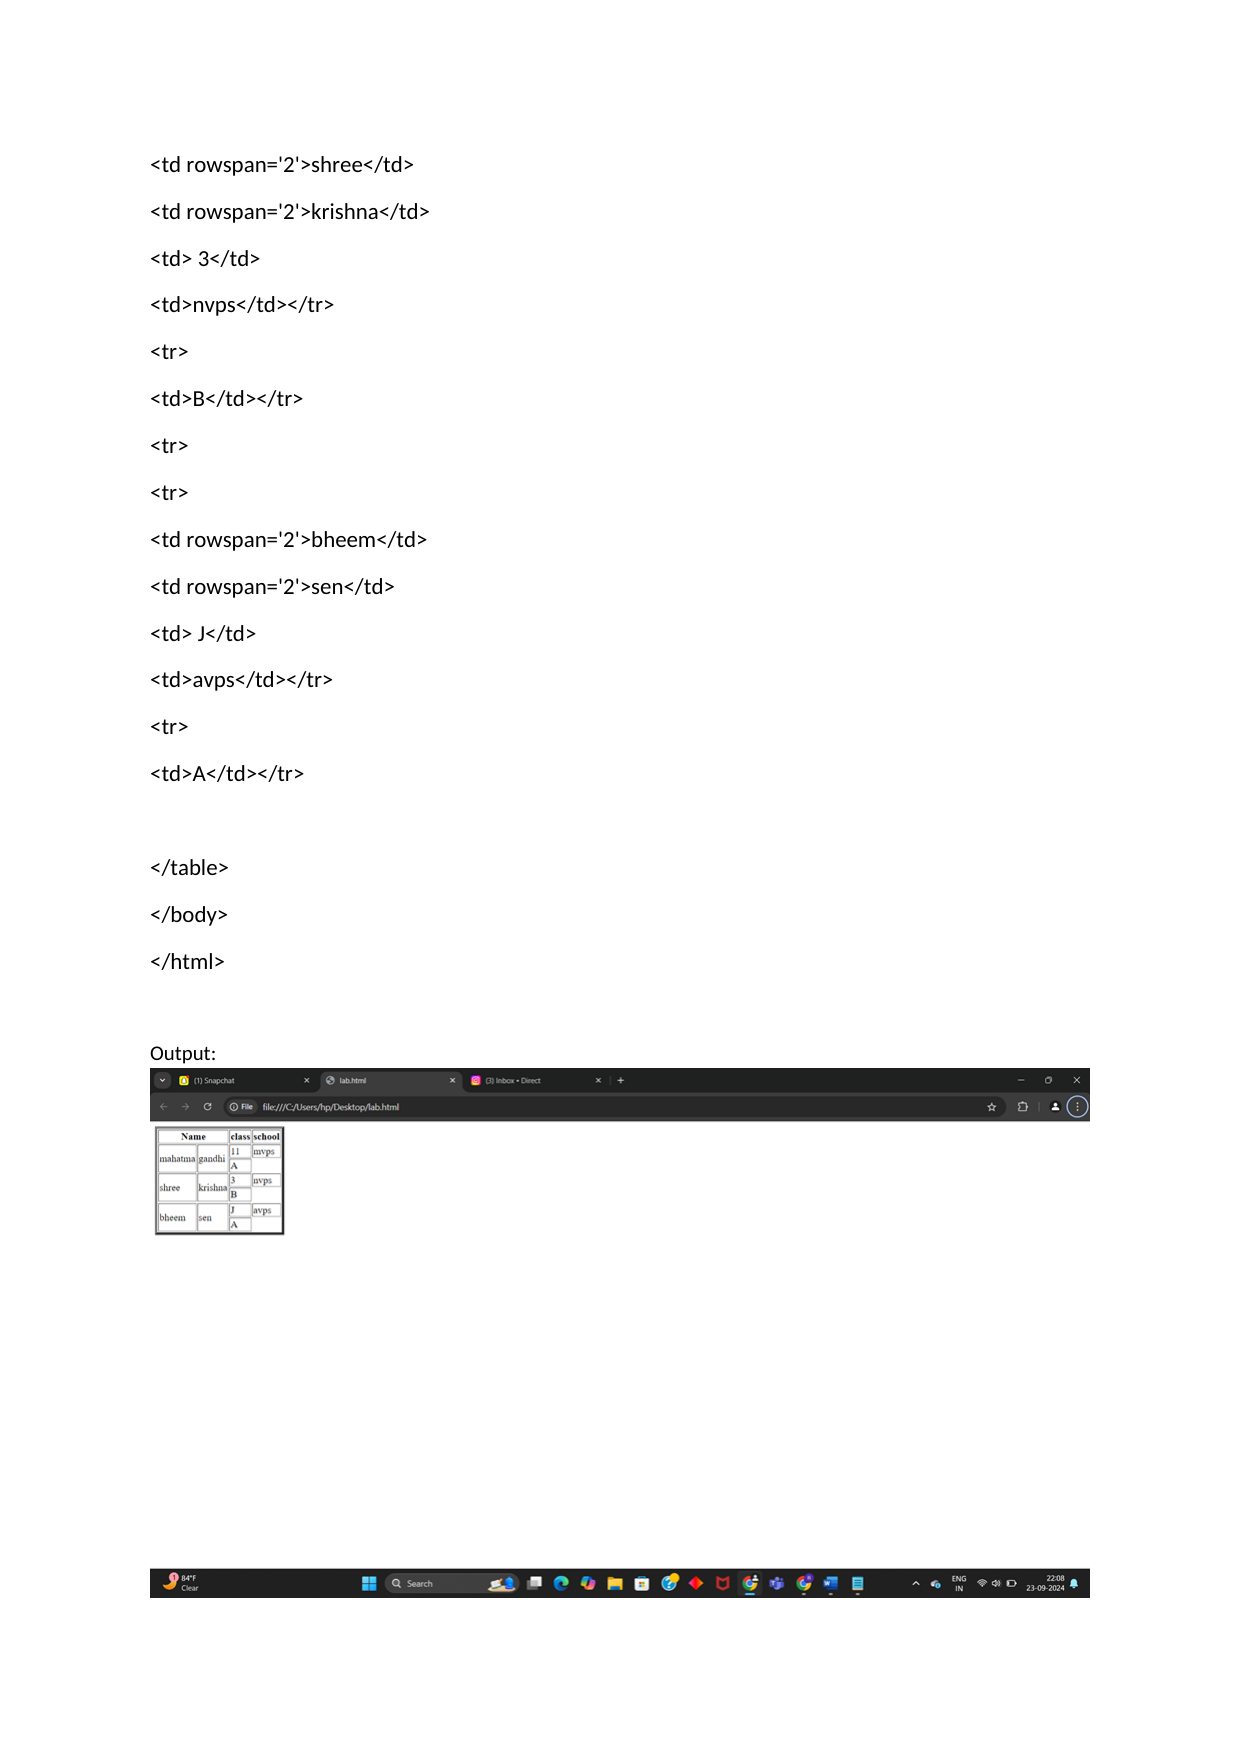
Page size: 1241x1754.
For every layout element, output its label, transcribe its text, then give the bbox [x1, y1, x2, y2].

text <td rowspan='2'>sen</td> [150, 572, 1090, 600]
text <td rowspan='2'>bheem</td> [150, 525, 1090, 553]
text <td rowspan='2'>krishna</td> [150, 197, 1090, 225]
picture [150, 1068, 1090, 1598]
text <td>A</td></tr> [150, 759, 1090, 787]
text <tr> [150, 478, 1090, 506]
text <td>nvps</td></tr> [150, 291, 1090, 319]
text <tr> [150, 431, 1090, 459]
text <tr> [150, 337, 1090, 366]
text </body> [150, 900, 1090, 928]
text <tr> [150, 712, 1090, 741]
text <td> 3</td> [150, 244, 1090, 272]
text Output: [150, 1041, 1090, 1068]
text <td>avps</td></tr> [150, 666, 1090, 694]
text <td rowspan='2'>shree</td> [150, 150, 1090, 178]
text <td> J</td> [150, 619, 1090, 647]
text </table> [150, 853, 1090, 881]
text <td>B</td></tr> [150, 384, 1090, 412]
text </html> [150, 947, 1090, 975]
